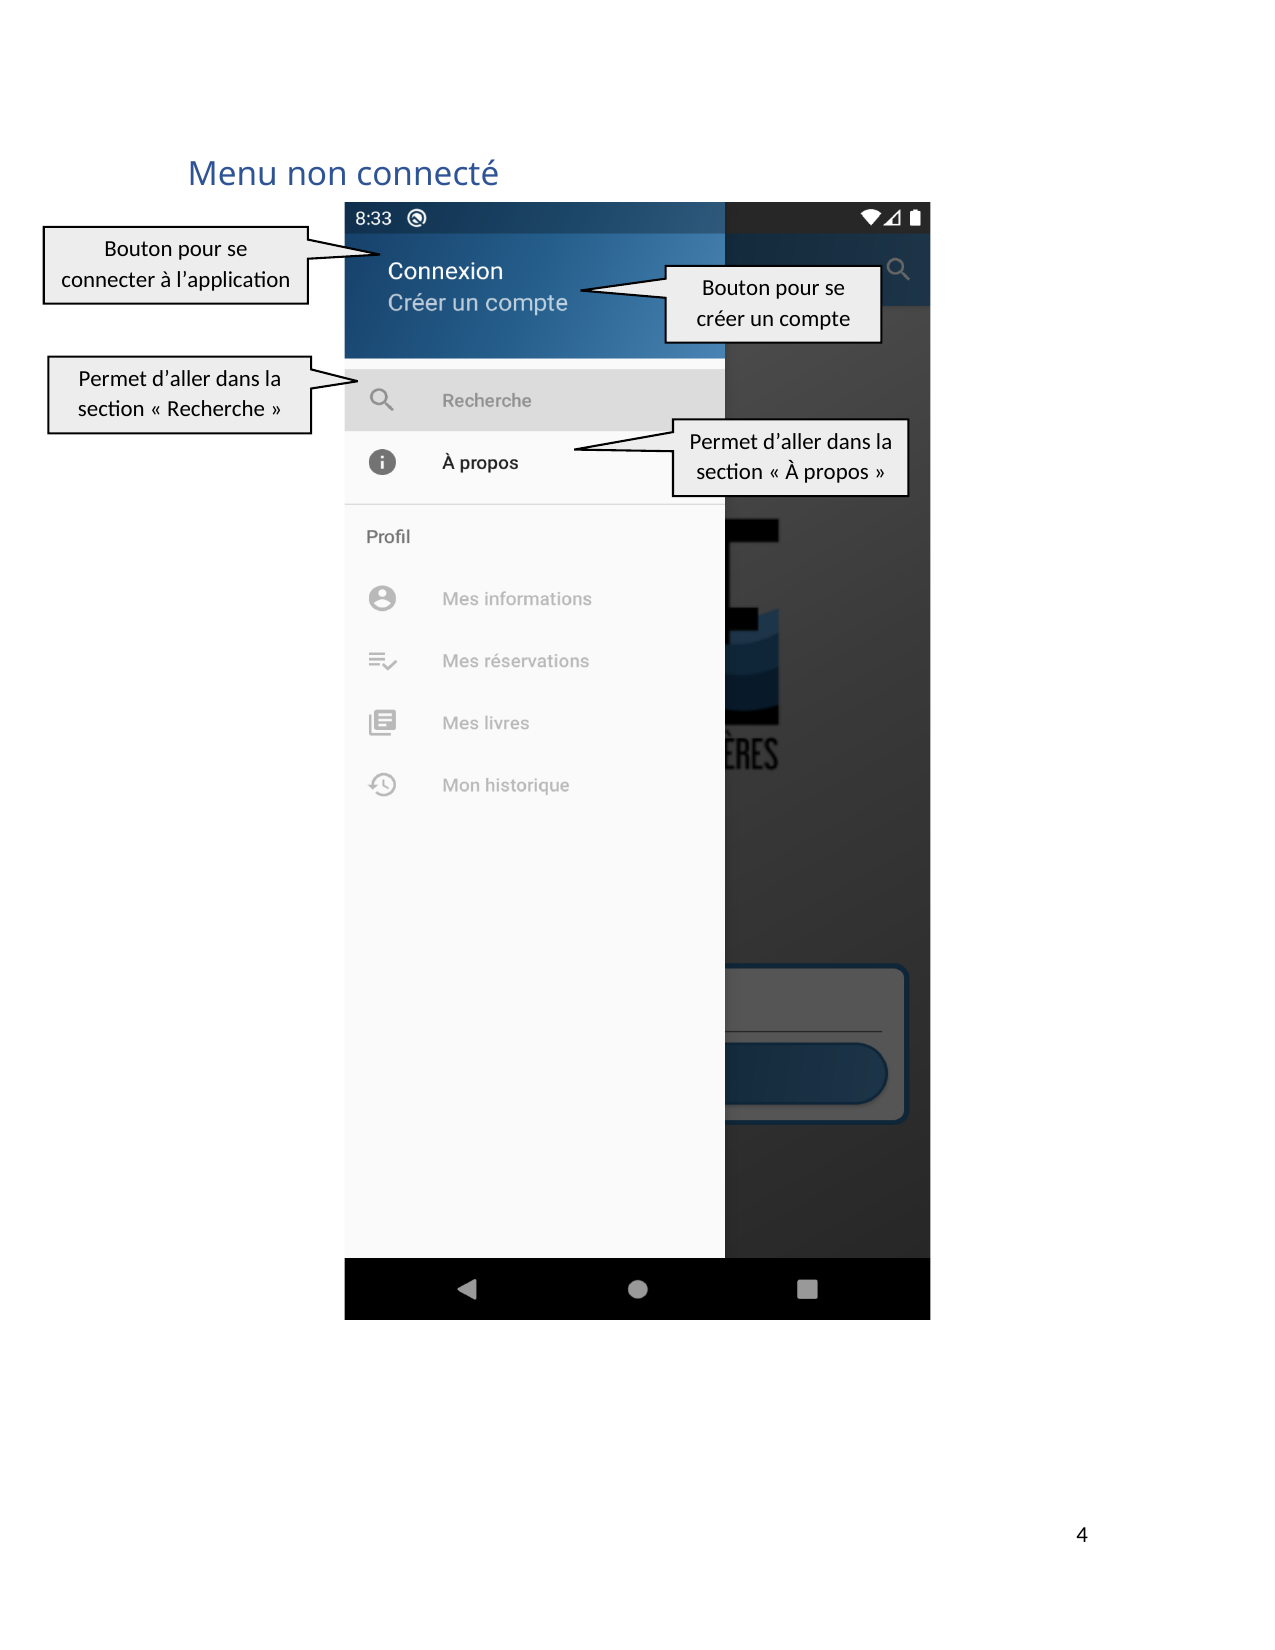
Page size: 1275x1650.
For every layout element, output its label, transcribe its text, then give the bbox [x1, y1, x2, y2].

subtitle Menu non connecté [187, 150, 1087, 195]
picture [344, 202, 931, 1320]
